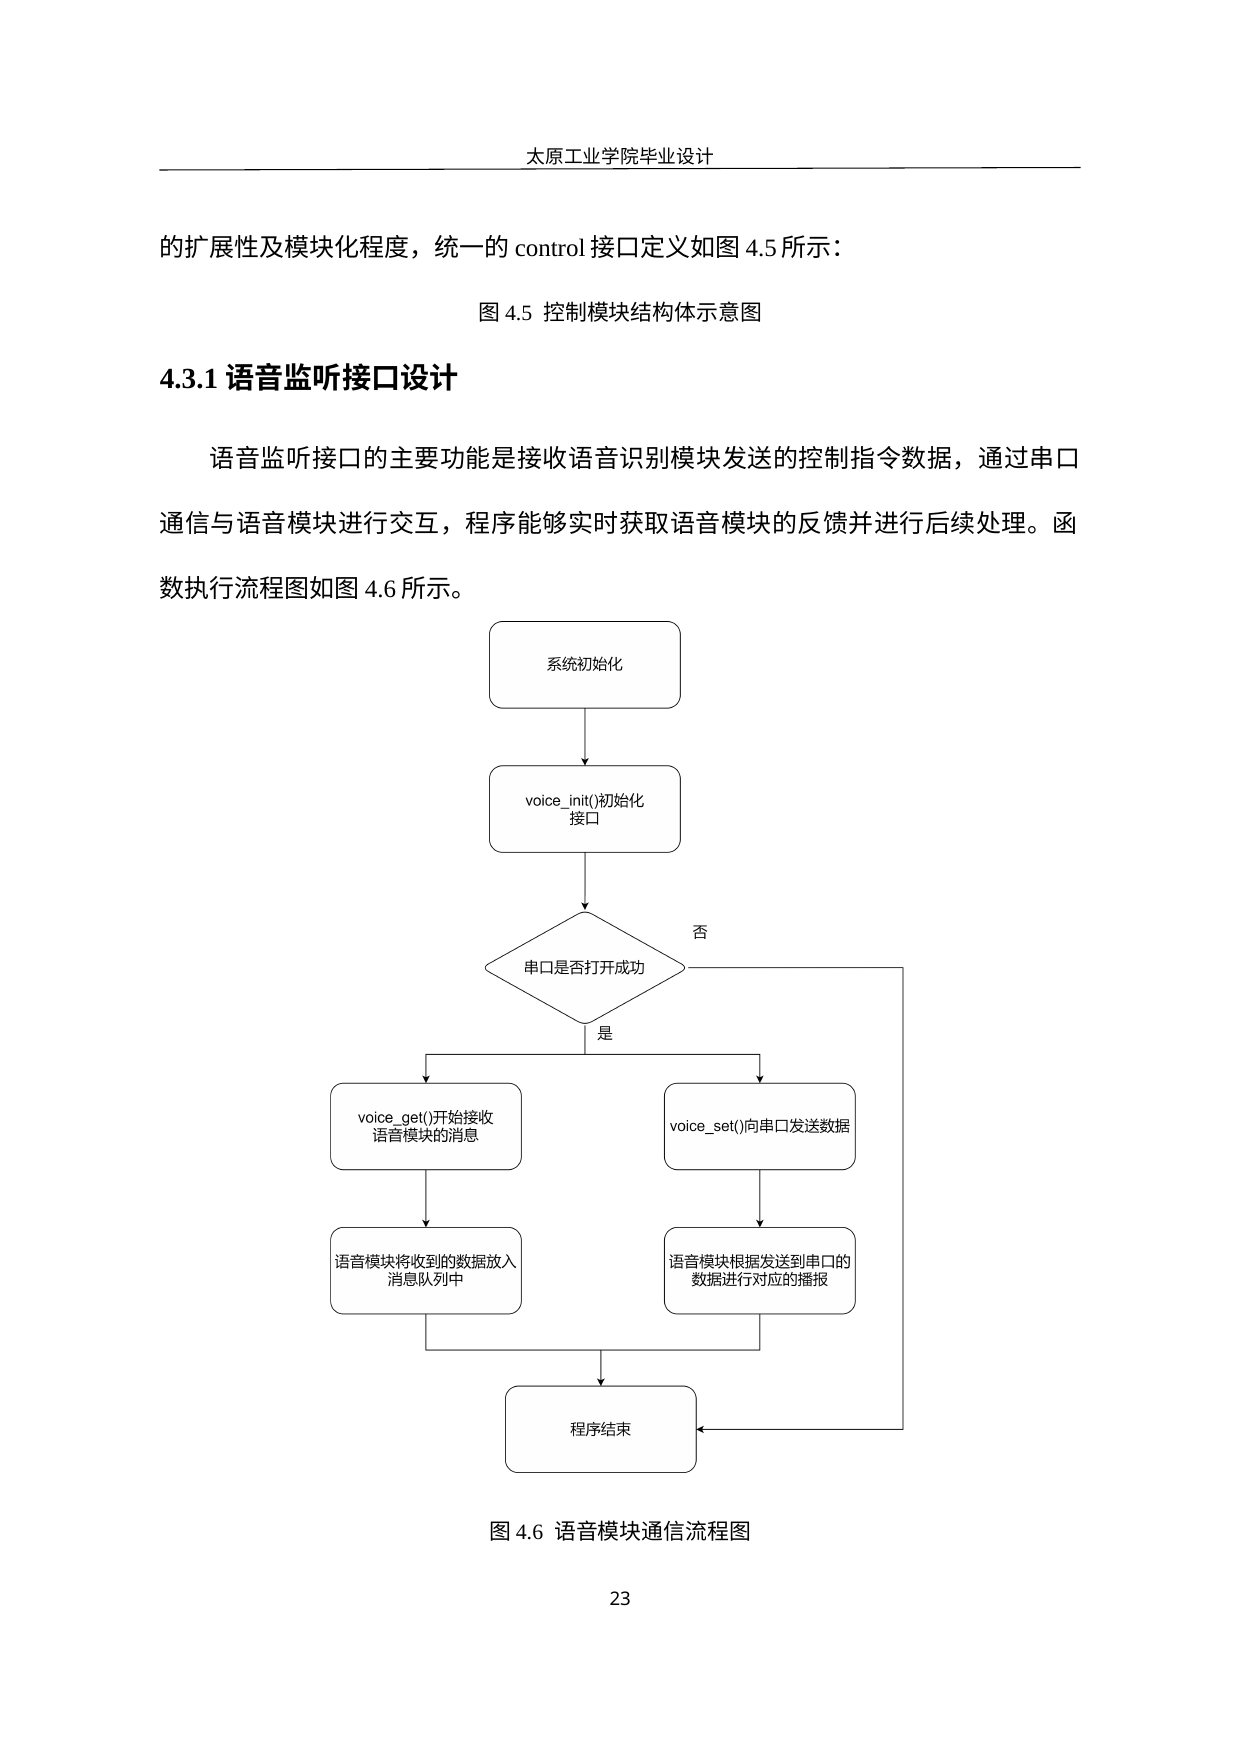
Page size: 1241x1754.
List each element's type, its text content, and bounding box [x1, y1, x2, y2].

subtitle 语音监听接口设计 [159, 343, 1081, 408]
picture [330, 621, 910, 1473]
text 图4.5 控制模块结构体示意图 [159, 294, 1081, 327]
text 为实现语音控制、网络控制等多种外部输入方式对系统的统一管理，本系统布置了标准化的监听接口结构，例如语音监听、网络监听等监听类模块，都基于统一的control接口进行封装，又借助链表机制达成模块的动态管理与扩充，增进了系统的扩展性及模块化程度，统一的control接口定义如图4.5所示： [159, 213, 1081, 278]
text 语音监听接口的主要功能是接收语音识别模块发送的控制指令数据，通过串口通信与语音模块进行交互，程序能够实时获取语音模块的反馈并进行后续处理。函数执行流程图如图4.6所示。 [159, 424, 1081, 619]
